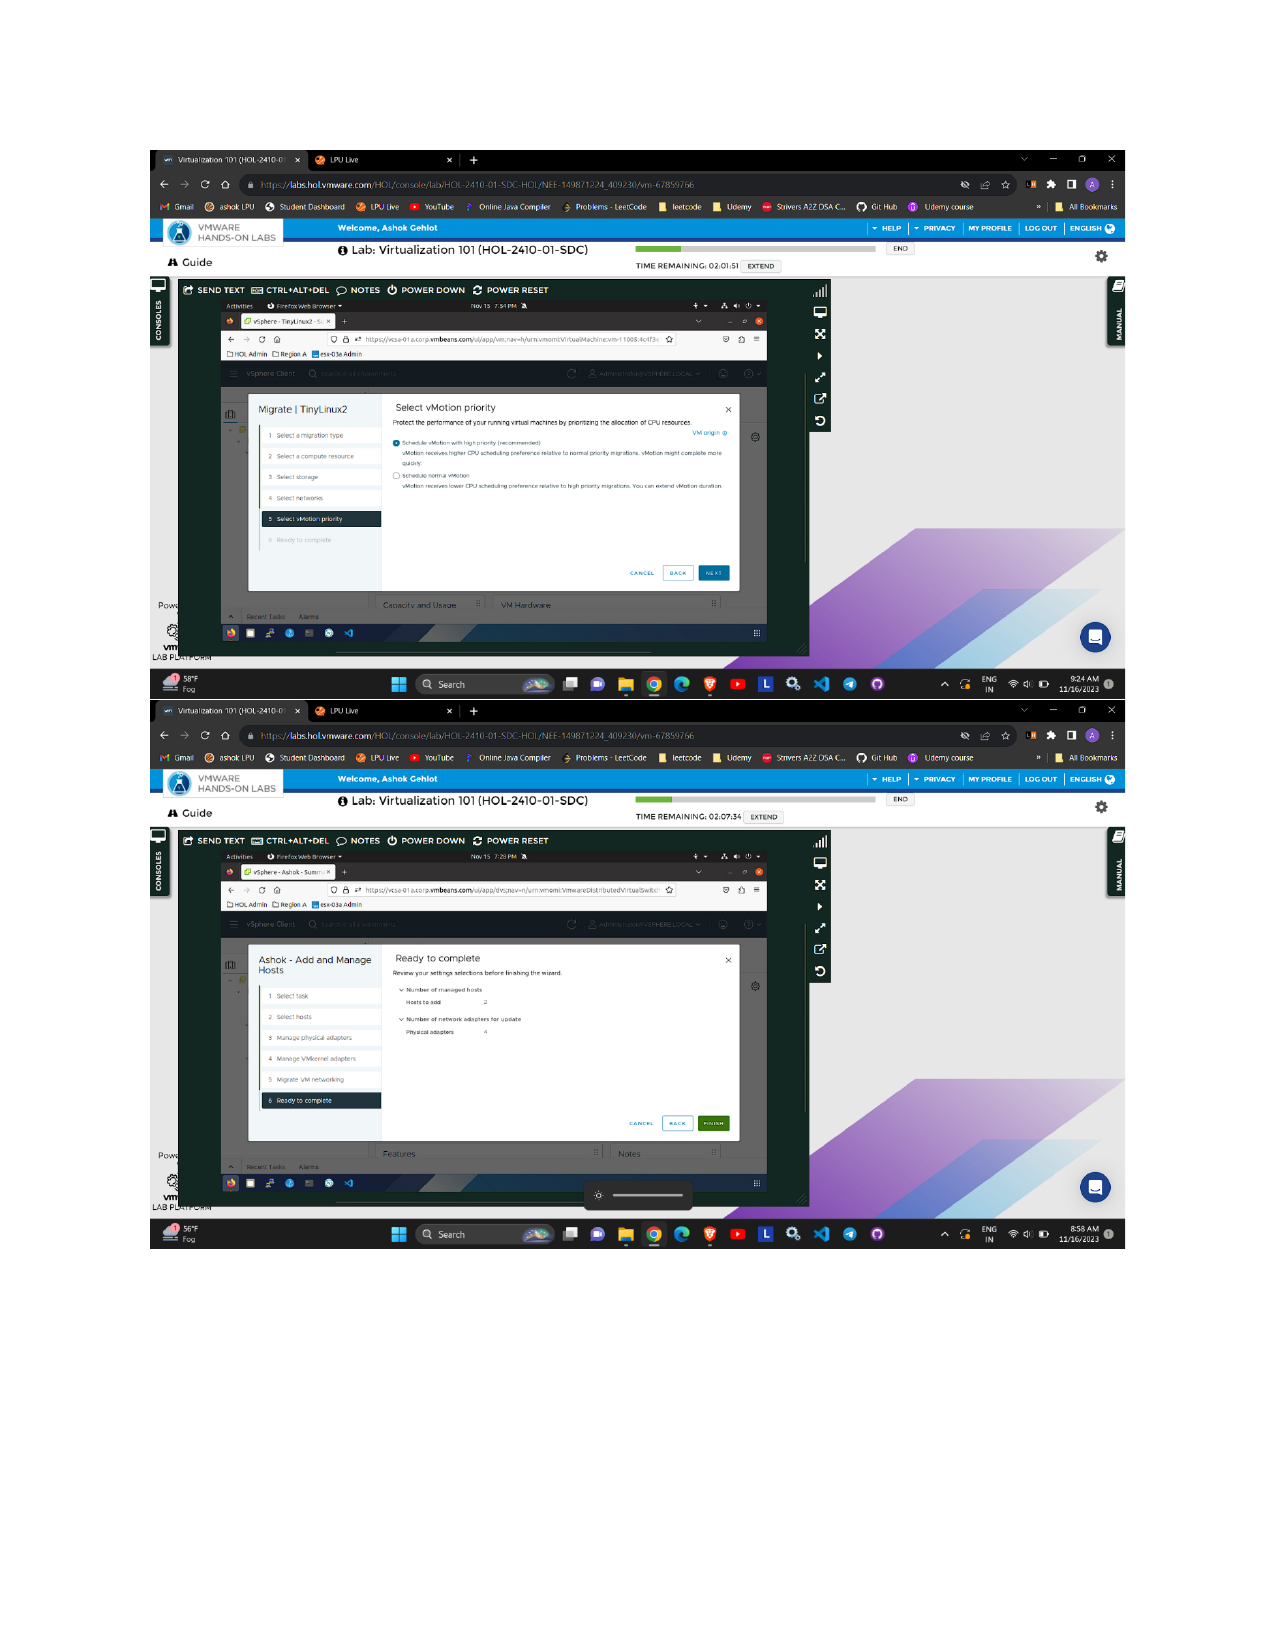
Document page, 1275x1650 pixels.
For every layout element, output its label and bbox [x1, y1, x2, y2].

picture [1042, 226, 1057, 230]
picture [1042, 777, 1057, 781]
picture [363, 778, 379, 782]
picture [938, 777, 952, 781]
picture [1071, 777, 1084, 781]
picture [982, 226, 1005, 230]
picture [415, 776, 437, 781]
picture [383, 225, 394, 230]
picture [339, 777, 360, 781]
picture [1029, 226, 1039, 230]
picture [1090, 777, 1101, 781]
picture [982, 777, 1005, 781]
picture [924, 226, 935, 230]
picture [1105, 225, 1115, 234]
picture [1105, 776, 1115, 784]
picture [415, 225, 437, 230]
picture [938, 226, 952, 230]
picture [339, 226, 360, 230]
picture [924, 777, 935, 781]
picture [363, 227, 379, 231]
picture [150, 700, 1125, 1249]
picture [1029, 777, 1039, 781]
picture [383, 776, 394, 781]
picture [1090, 226, 1101, 230]
picture [150, 150, 1125, 699]
picture [1071, 226, 1084, 230]
